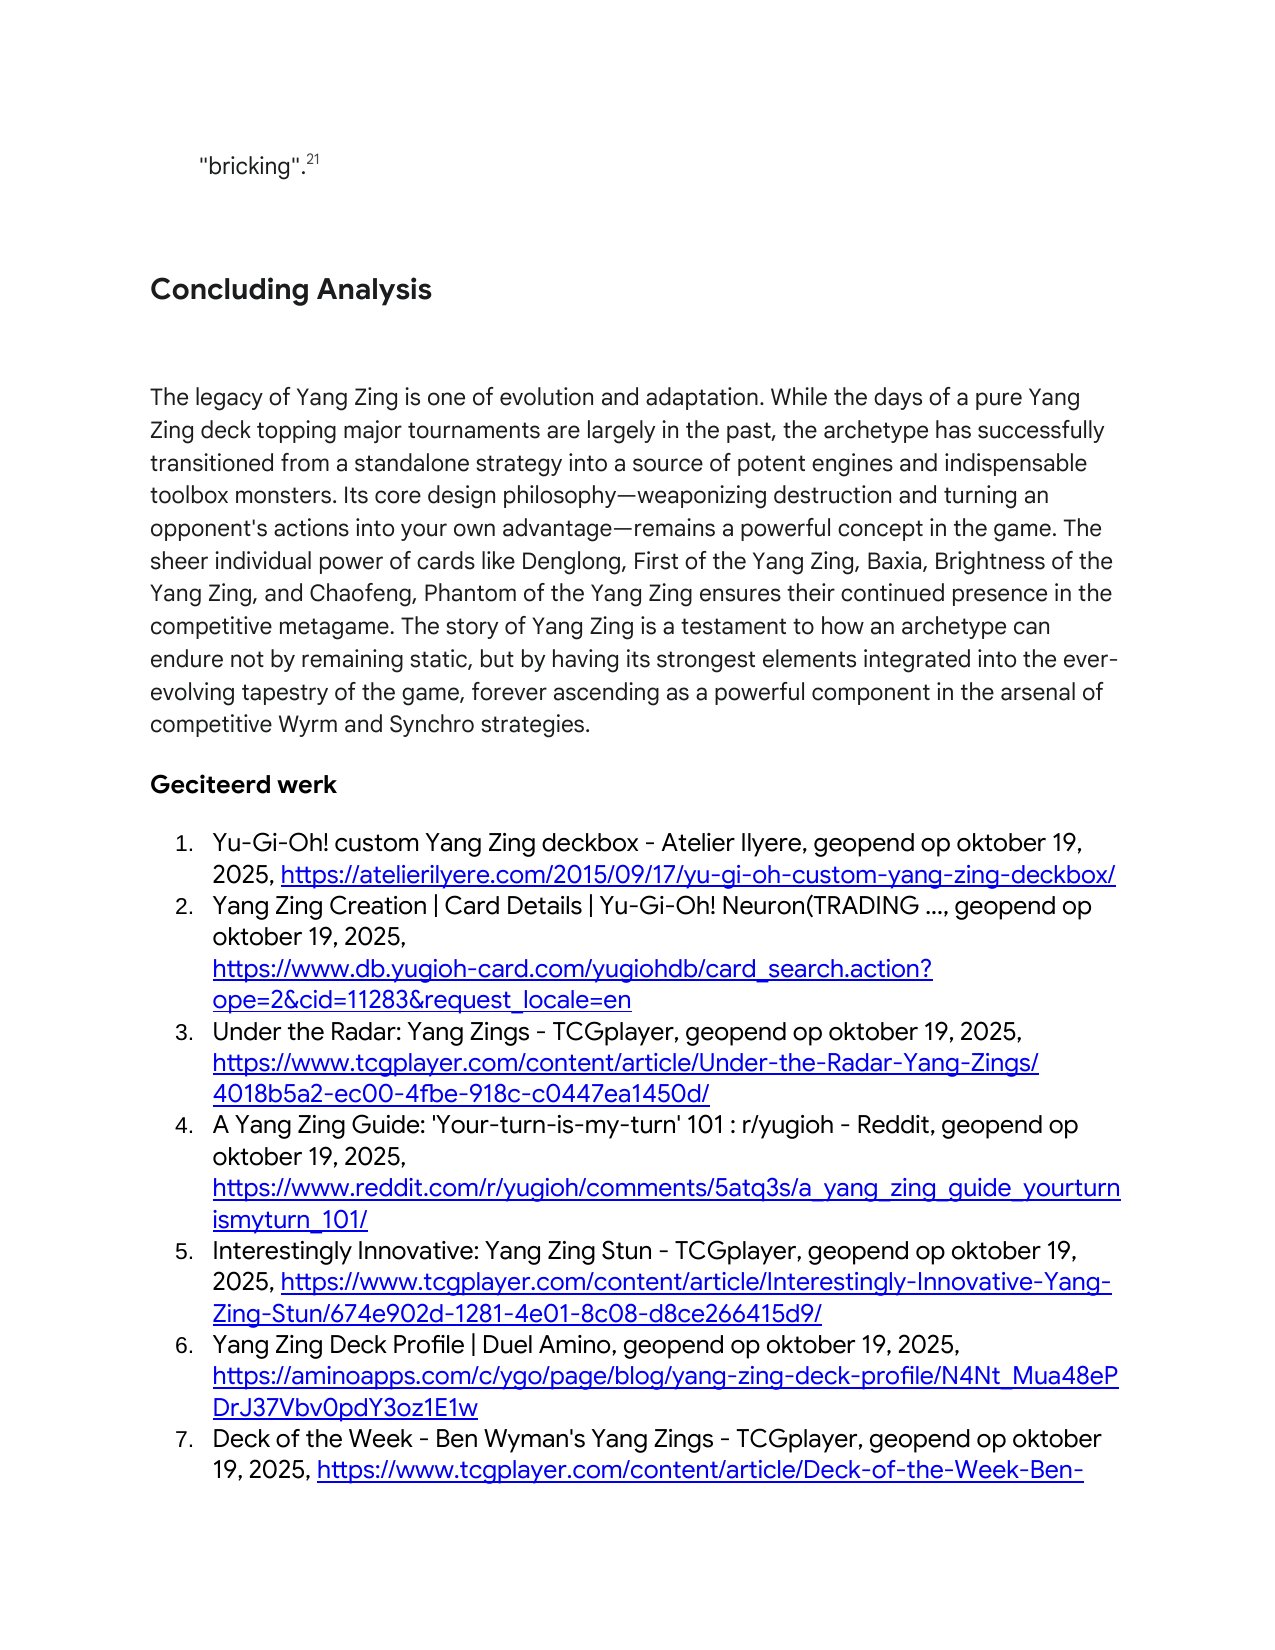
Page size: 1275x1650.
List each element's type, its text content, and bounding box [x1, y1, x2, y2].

text The legacy of Yang Zing is one of evolution and adaptation. While the days of a pure Yang Zing deck topping major tournaments are largely in the past, the archetype has successfully transitioned from a standalone strategy into a source of potent engines and indispensable toolbox monsters. Its core design philosophy—weaponizing destruction and turning an opponent's actions into your own advantage—remains a powerful concept in the game. The sheer individual power of cards like Denglong, First of the Yang Zing, Baxia, Brightness of the Yang Zing, and Chaofeng, Phantom of the Yang Zing ensures their continued presence in the competitive metagame. The story of Yang Zing is a testament to how an archetype can endure not by remaining static, but by having its strongest elements integrated into the ever-evolving tapestry of the game, forever ascending as a powerful component in the arsenal of competitive Wyrm and Synchro strategies. [150, 383, 1125, 739]
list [161, 150, 1125, 181]
list Yang Zing Creation | Card Details | Yu-Gi-Oh! Neuron(TRADING ..., geopend op oktober 19, 2025, https://www.db.yugioh-card.com/yugiohdb/card_search.action?ope=2&cid=11283&request_locale=en [175, 890, 1125, 1016]
subtitle Geciteerd werk [150, 770, 1125, 801]
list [175, 1423, 1125, 1486]
list Yu-Gi-Oh! custom Yang Zing deckbox - Atelier Ilyere, geopend op oktober 19, 2025, https://atelierilyere.com/2015/09/17/yu-gi-oh-custom-yang-zing-deckbox/ [175, 828, 1125, 890]
list Under the Radar: Yang Zings - TCGplayer, geopend op oktober 19, 2025, https://www.tcgplayer.com/content/article/Under-the-Radar-Yang-Zings/4018b5a2-ec00-4fbe-918c-c0447ea1450d/ [175, 1016, 1125, 1110]
subtitle Concluding Analysis [150, 271, 1125, 308]
list Yang Zing Deck Profile | Duel Amino, geopend op oktober 19, 2025, https://aminoapps.com/c/ygo/page/blog/yang-zing-deck-profile/N4Nt_Mua48ePDrJ37Vbv0pdY3oz1E1w [175, 1329, 1125, 1423]
list A Yang Zing Guide: 'Your-turn-is-my-turn' 101 : r/yugioh - Reddit, geopend op oktober 19, 2025, https://www.reddit.com/r/yugioh/comments/5atq3s/a_yang_zing_guide_yourturnismyturn_101/ [175, 1110, 1125, 1235]
list Interestingly Innovative: Yang Zing Stun - TCGplayer, geopend op oktober 19, 2025, https://www.tcgplayer.com/content/article/Interestingly-Innovative-Yang-Zing-Stun/674e902d-1281-4e01-8c08-d8ce266415d9/ [175, 1235, 1125, 1329]
